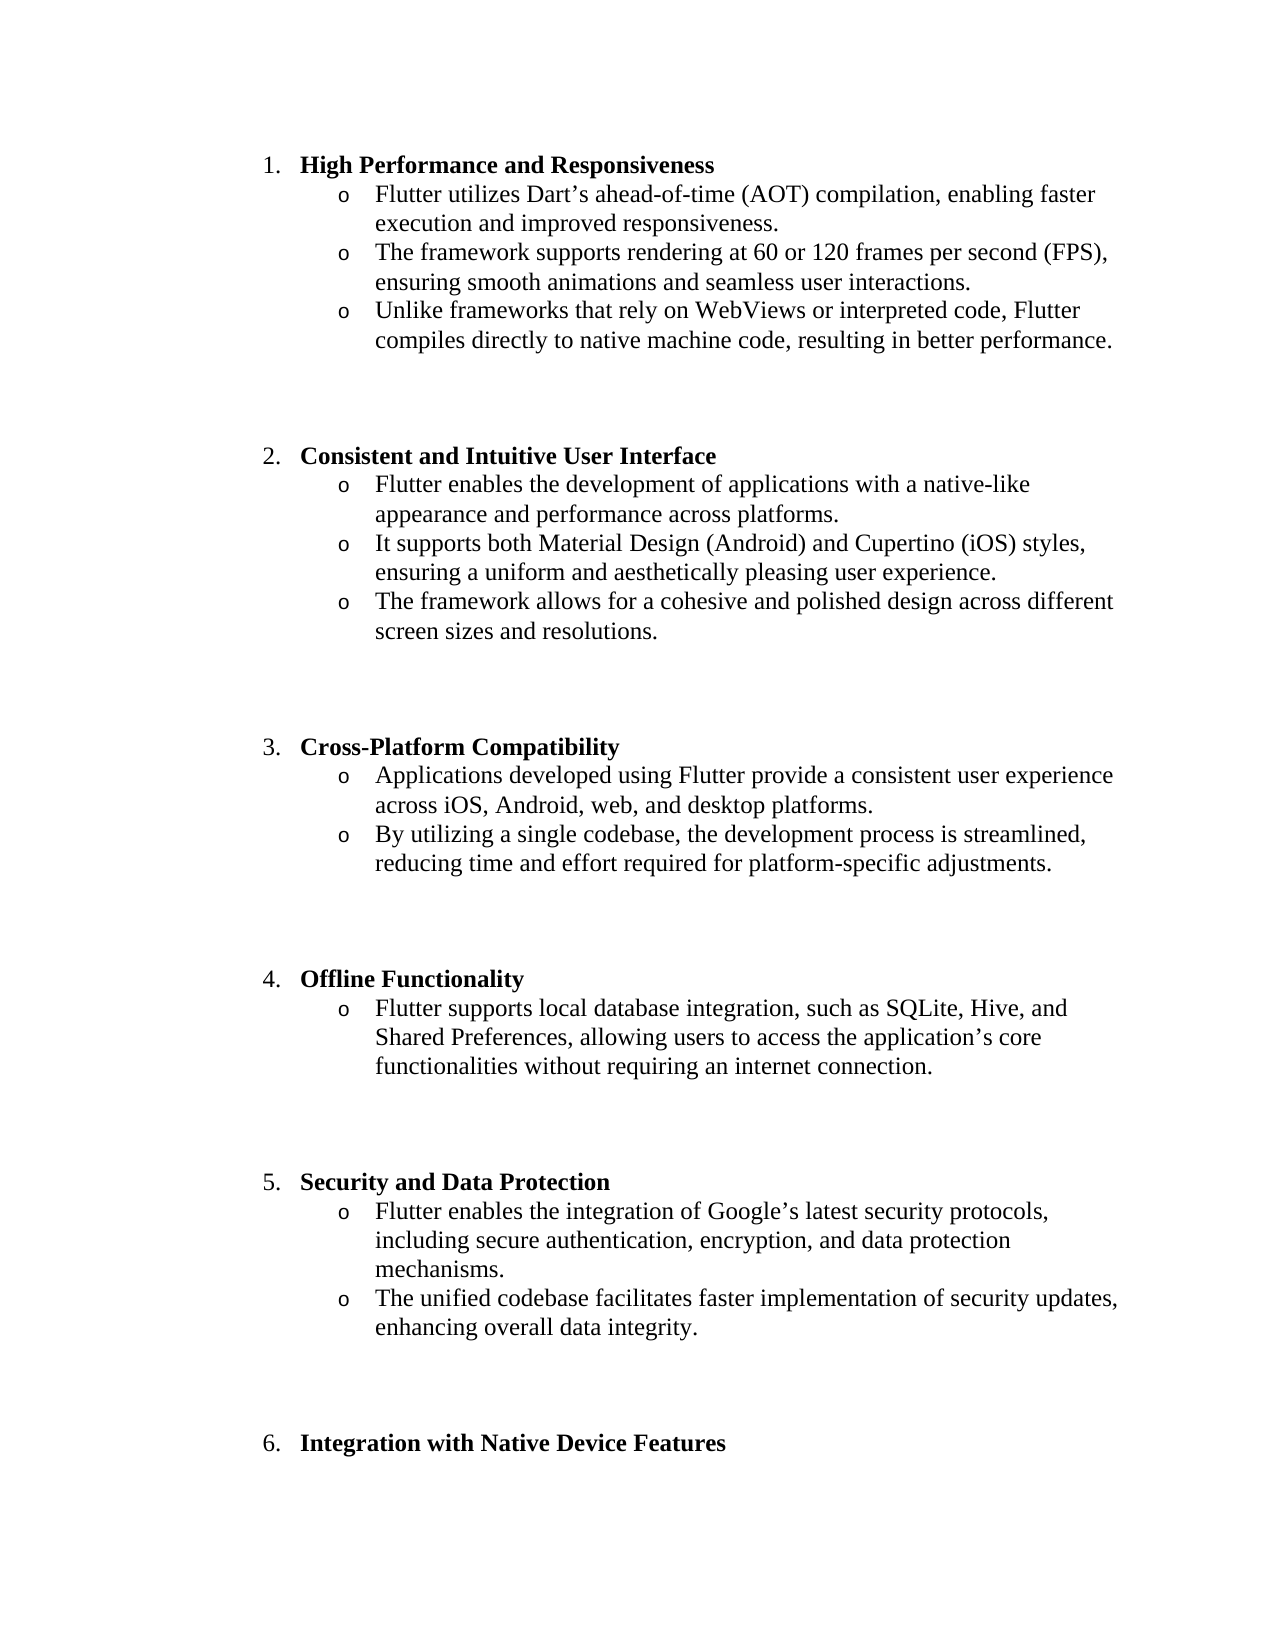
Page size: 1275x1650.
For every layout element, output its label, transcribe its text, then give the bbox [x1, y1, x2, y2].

list The unified codebase facilitates faster implementation of security updates, enhancing overall data integrity. [337, 1283, 1125, 1341]
list Flutter supports local database integration, such as SQLite, Hive, and Shared Preferences, allowing users to access the application’s core functionalities without requiring an internet connection. [337, 993, 1125, 1080]
list Flutter enables the development of applications with a native-like appearance and performance across platforms. [337, 469, 1125, 528]
list By utilizing a single codebase, the development process is streamlined, reducing time and effort required for platform-specific adjustments. [337, 819, 1125, 877]
list The framework supports rendering at 60 or 120 frames per second (FPS), ensuring smooth animations and seamless user interactions. [337, 237, 1125, 295]
list Flutter enables the integration of Google’s latest security protocols, including secure authentication, encryption, and data protection mechanisms. [337, 1196, 1125, 1283]
list Integration with Native Device Features [262, 1428, 1125, 1457]
list High Performance and Responsiveness [262, 150, 1125, 179]
list Unlike frameworks that rely on WebViews or interpreted code, Flutter compiles directly to native machine code, resulting in better performance. [337, 295, 1125, 354]
list It supports both Material Design (Android) and Cupertino (iOS) styles, ensuring a uniform and aesthetically pleasing user experience. [337, 528, 1125, 586]
list Consistent and Intuitive User Interface [262, 441, 1125, 469]
list Security and Data Protection [262, 1167, 1125, 1196]
list Offline Functionality [262, 964, 1125, 993]
list Cross-Platform Compatibility [262, 732, 1125, 760]
list The framework allows for a cohesive and polished design across different screen sizes and resolutions. [337, 586, 1125, 644]
list Applications developed using Flutter provide a consistent user experience across iOS, Android, web, and desktop platforms. [337, 760, 1125, 819]
list Flutter utilizes Dart’s ahead-of-time (AOT) compilation, enabling faster execution and improved responsiveness. [337, 179, 1125, 237]
